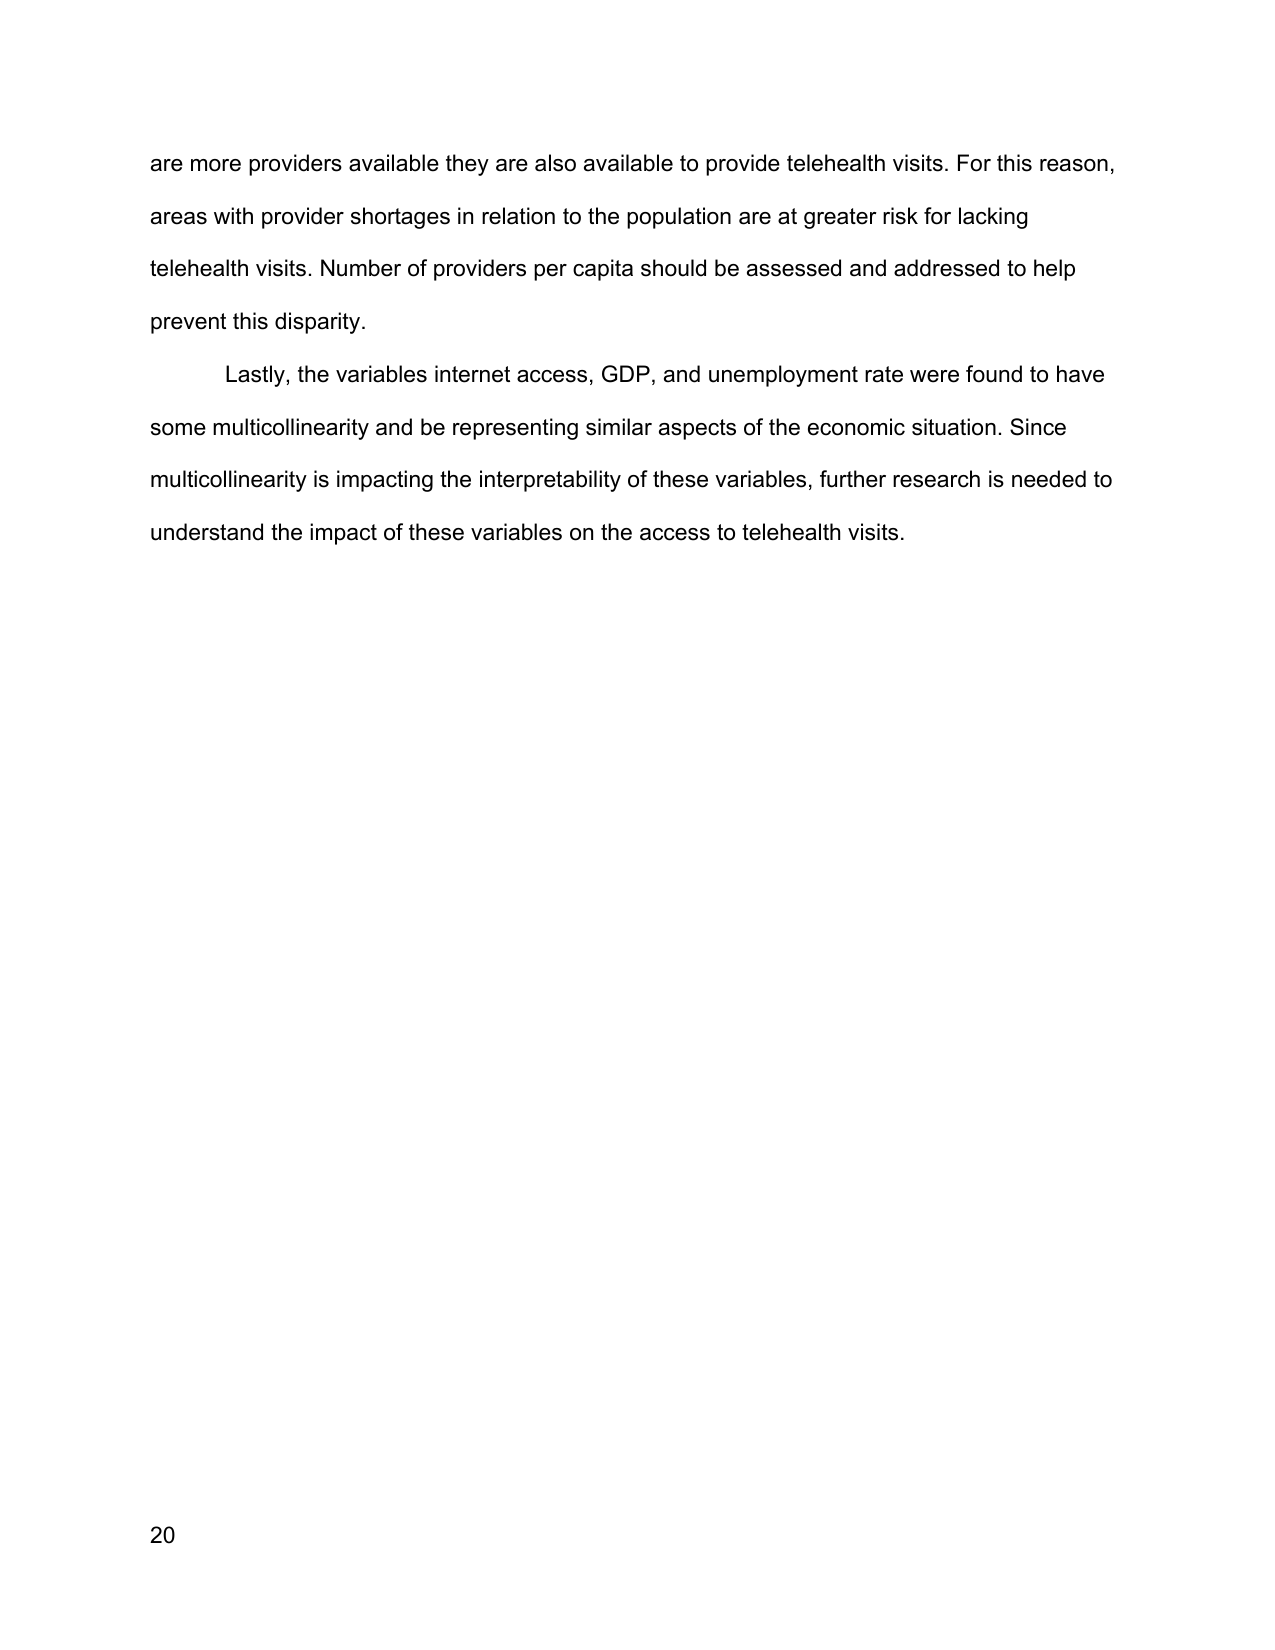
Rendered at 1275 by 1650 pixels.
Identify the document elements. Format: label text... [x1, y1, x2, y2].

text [150, 150, 1125, 334]
text Lastly, the variables internet access, GDP, and unemployment rate were found to have some multicollinearity and be representing similar aspects of the economic situation. Since multicollinearity is impacting the interpretability of these variables, further research is needed to understand the impact of these variables on the access to telehealth visits. [150, 361, 1125, 545]
